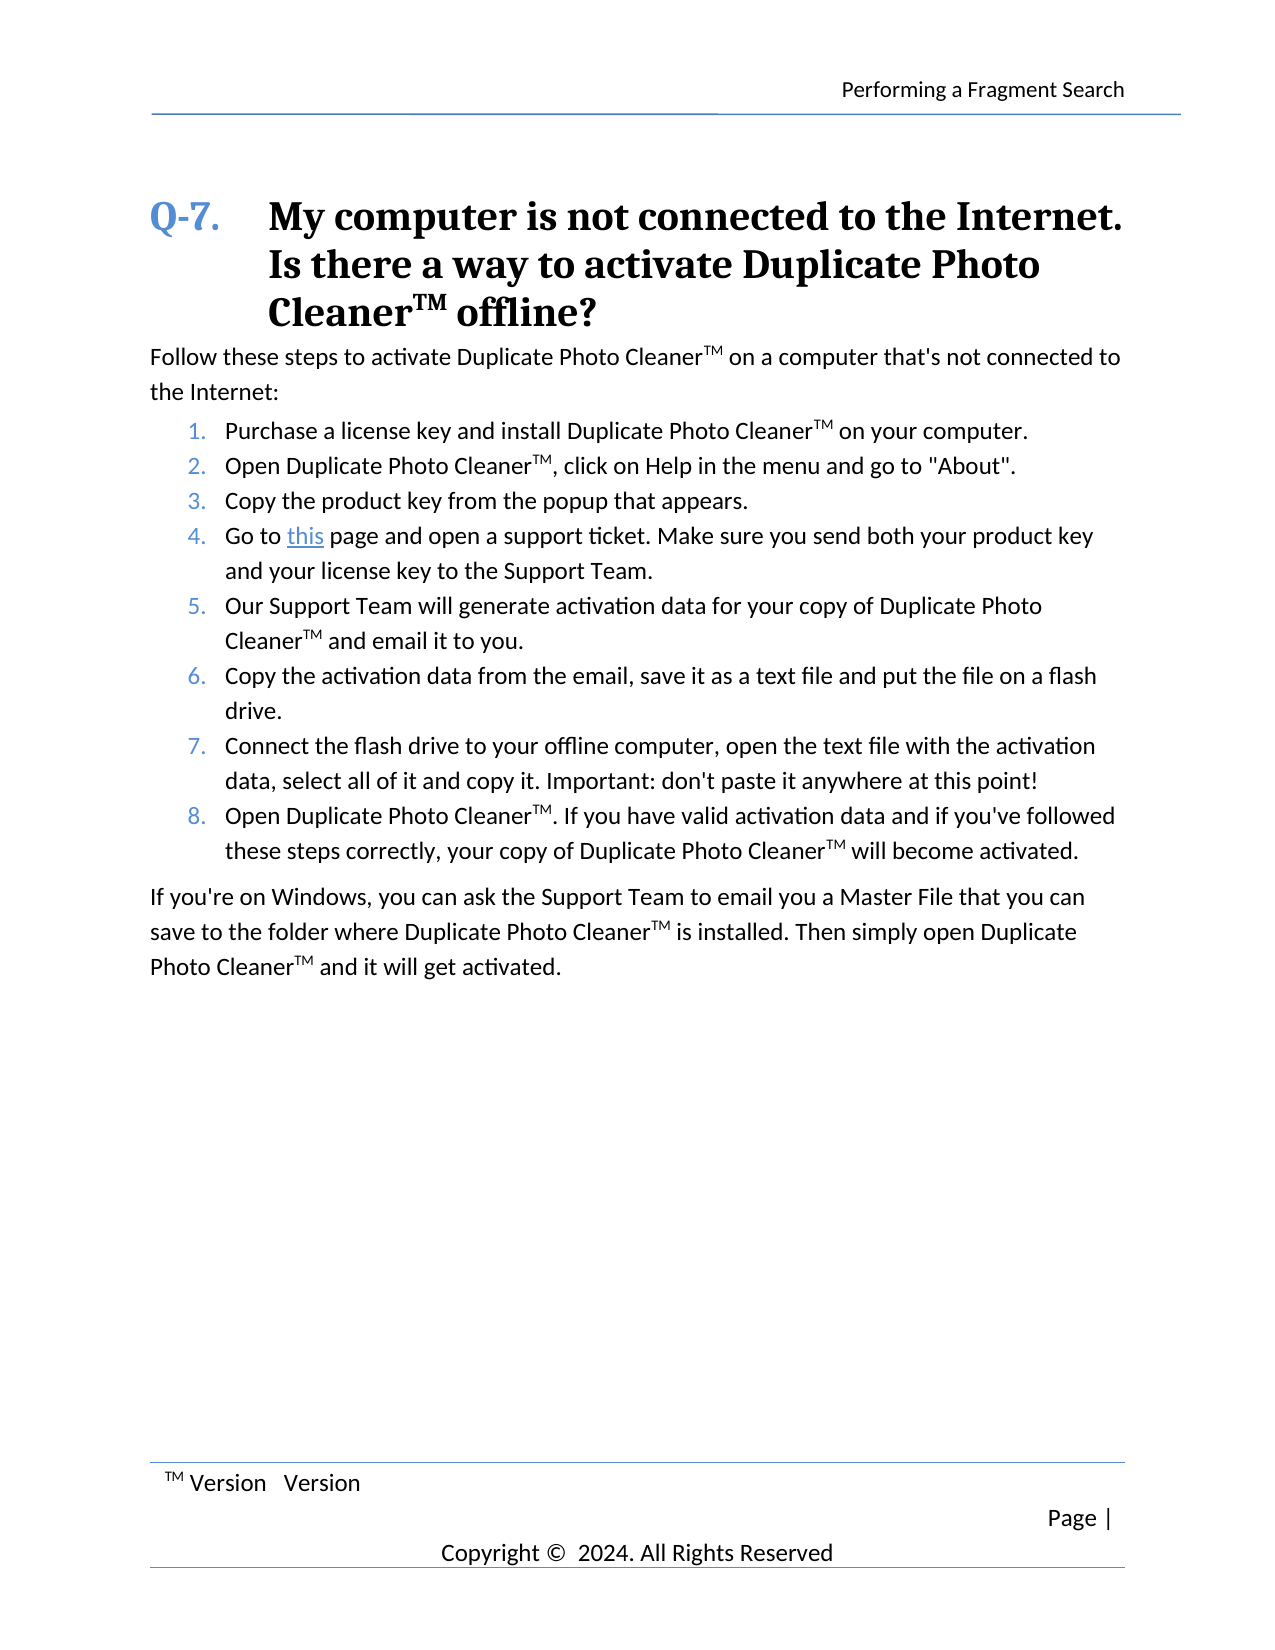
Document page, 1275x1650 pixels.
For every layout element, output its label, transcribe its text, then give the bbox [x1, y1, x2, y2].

text Follow these steps to activate Duplicate Photo CleanerTM on a computer that's not connected to the Internet: [150, 341, 1125, 407]
list Open Duplicate Photo CleanerTM, click on Help in the menu and go to "About". [187, 450, 1125, 481]
list Connect the flash drive to your offline computer, open the text file with the activation data, select all of it and copy it. Important: don't paste it anywhere at this point! [187, 730, 1125, 796]
list Open Duplicate Photo CleanerTM. If you have valid activation data and if you've followed these steps correctly, your copy of Duplicate Photo CleanerTM will become activated. [187, 800, 1125, 866]
list Copy the product key from the popup that appears. [187, 485, 1125, 516]
list Purchase a license key and install Duplicate Photo CleanerTM on your computer. [187, 415, 1125, 446]
text If you're on Windows, you can ask the Support Team to email you a Master File that you can save to the folder where Duplicate Photo CleanerTM is installed. Then simply open Duplicate Photo CleanerTM and it will get activated. [150, 882, 1125, 982]
list Our Support Team will generate activation data for your copy of Duplicate Photo CleanerTM and email it to you. [187, 590, 1125, 656]
list Copy the activation data from the email, save it as a text file and put the file on a flash drive. [187, 660, 1125, 726]
list Go to this page and open a support ticket. Make sure you send both your product key and your license key to the Support Team. [187, 520, 1125, 586]
text My computer is not connected to the Internet. Is there a way to activate Duplicate Photo CleanerTM offline? [150, 193, 1125, 337]
